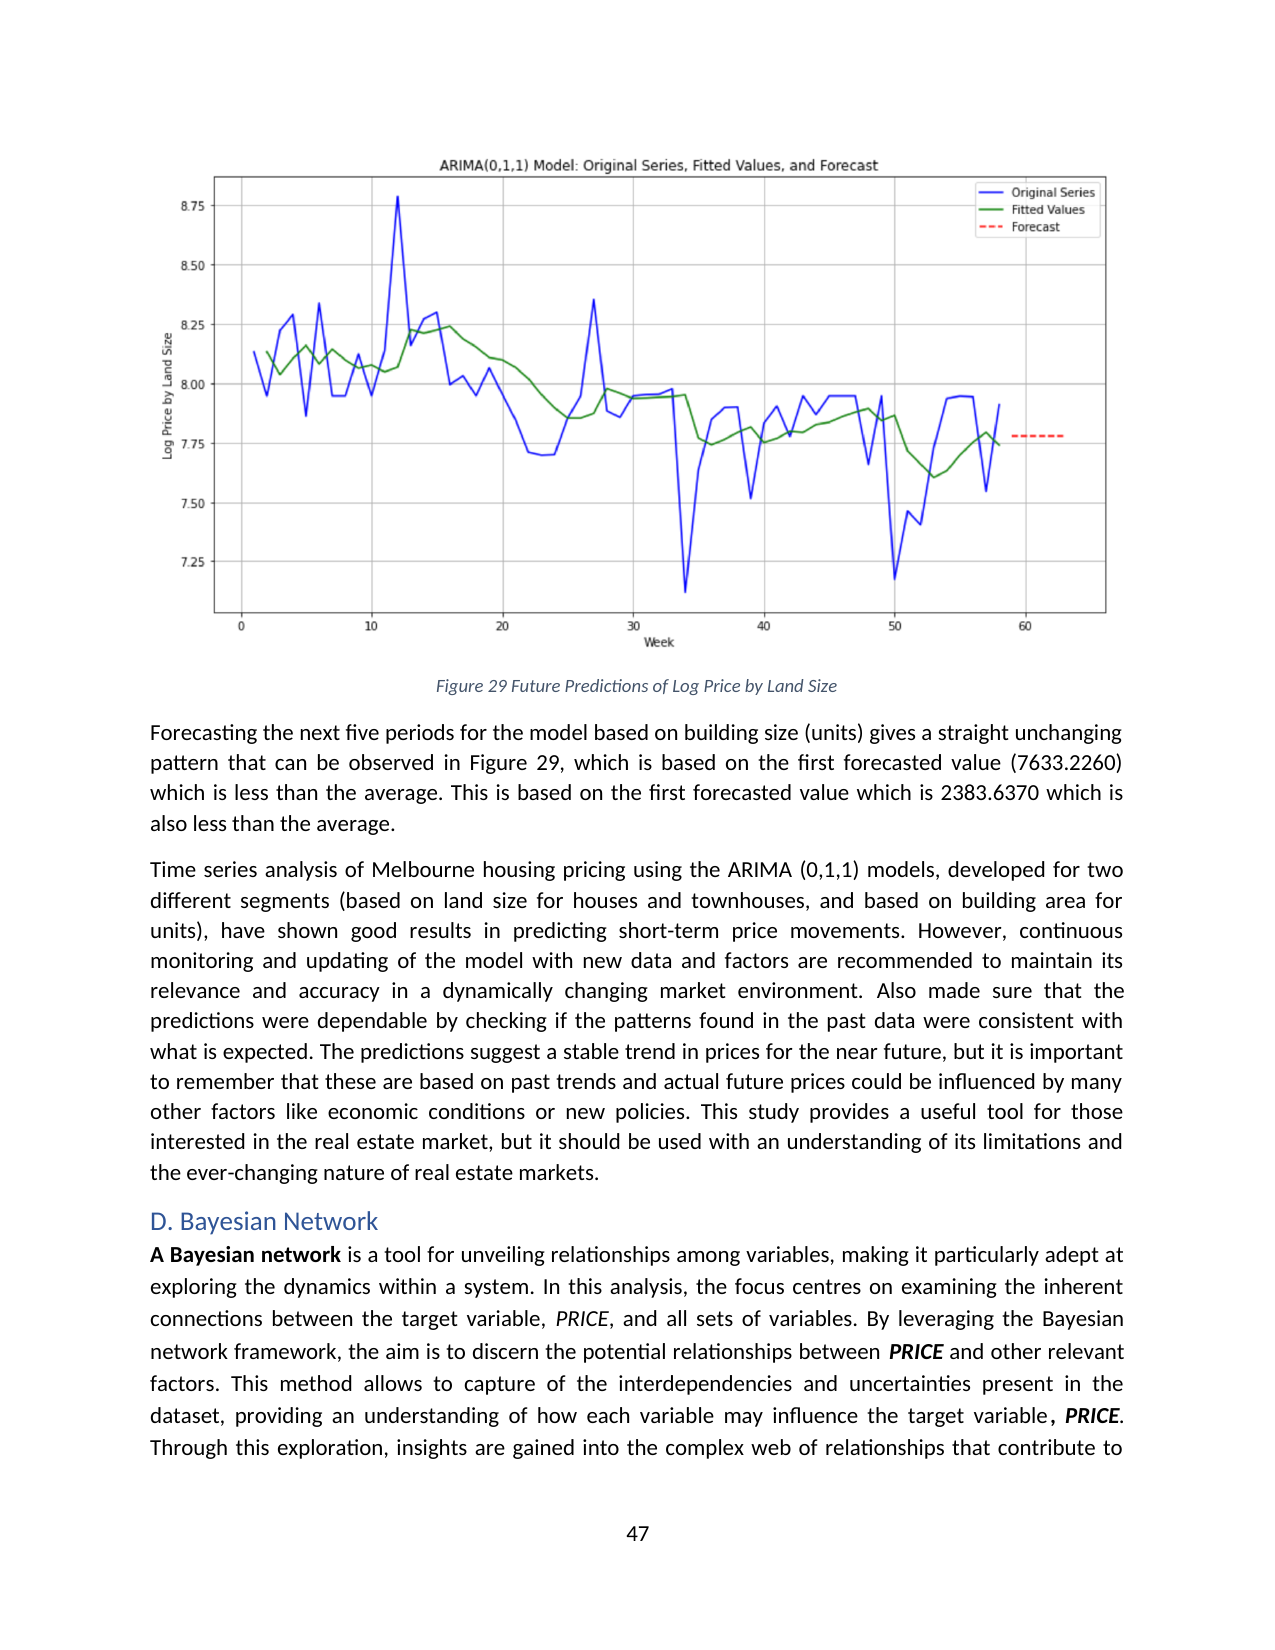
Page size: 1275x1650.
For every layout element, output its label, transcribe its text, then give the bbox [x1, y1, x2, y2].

text Figure 29 Future Predictions of Log Price by Land Size [150, 674, 1125, 697]
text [150, 1240, 1125, 1461]
text Forecasting the next five periods for the model based on building size (units) gives a straight unchanging pattern that can be observed in Figure 29, which is based on the first forecasted value (7633.2260) which is less than the average. This is based on the first forecasted value which is 2383.6370 which is also less than the average. [150, 718, 1125, 837]
picture [150, 150, 1125, 656]
subtitle D. Bayesian Network [150, 1204, 1125, 1238]
text Time series analysis of Melbourne housing pricing using the ARIMA (0,1,1) models, developed for two different segments (based on land size for houses and townhouses, and based on building area for units), have shown good results in predicting short-term price movements. However, continuous monitoring and updating of the model with new data and factors are recommended to maintain its relevance and accuracy in a dynamically changing market environment. Also made sure that the predictions were dependable by checking if the patterns found in the past data were consistent with what is expected. The predictions suggest a stable trend in prices for the near future, but it is important to remember that these are based on past trends and actual future prices could be influenced by many other factors like economic conditions or new policies. This study provides a useful tool for those interested in the real estate market, but it should be used with an understanding of its limitations and the ever-changing nature of real estate markets. [150, 856, 1125, 1186]
